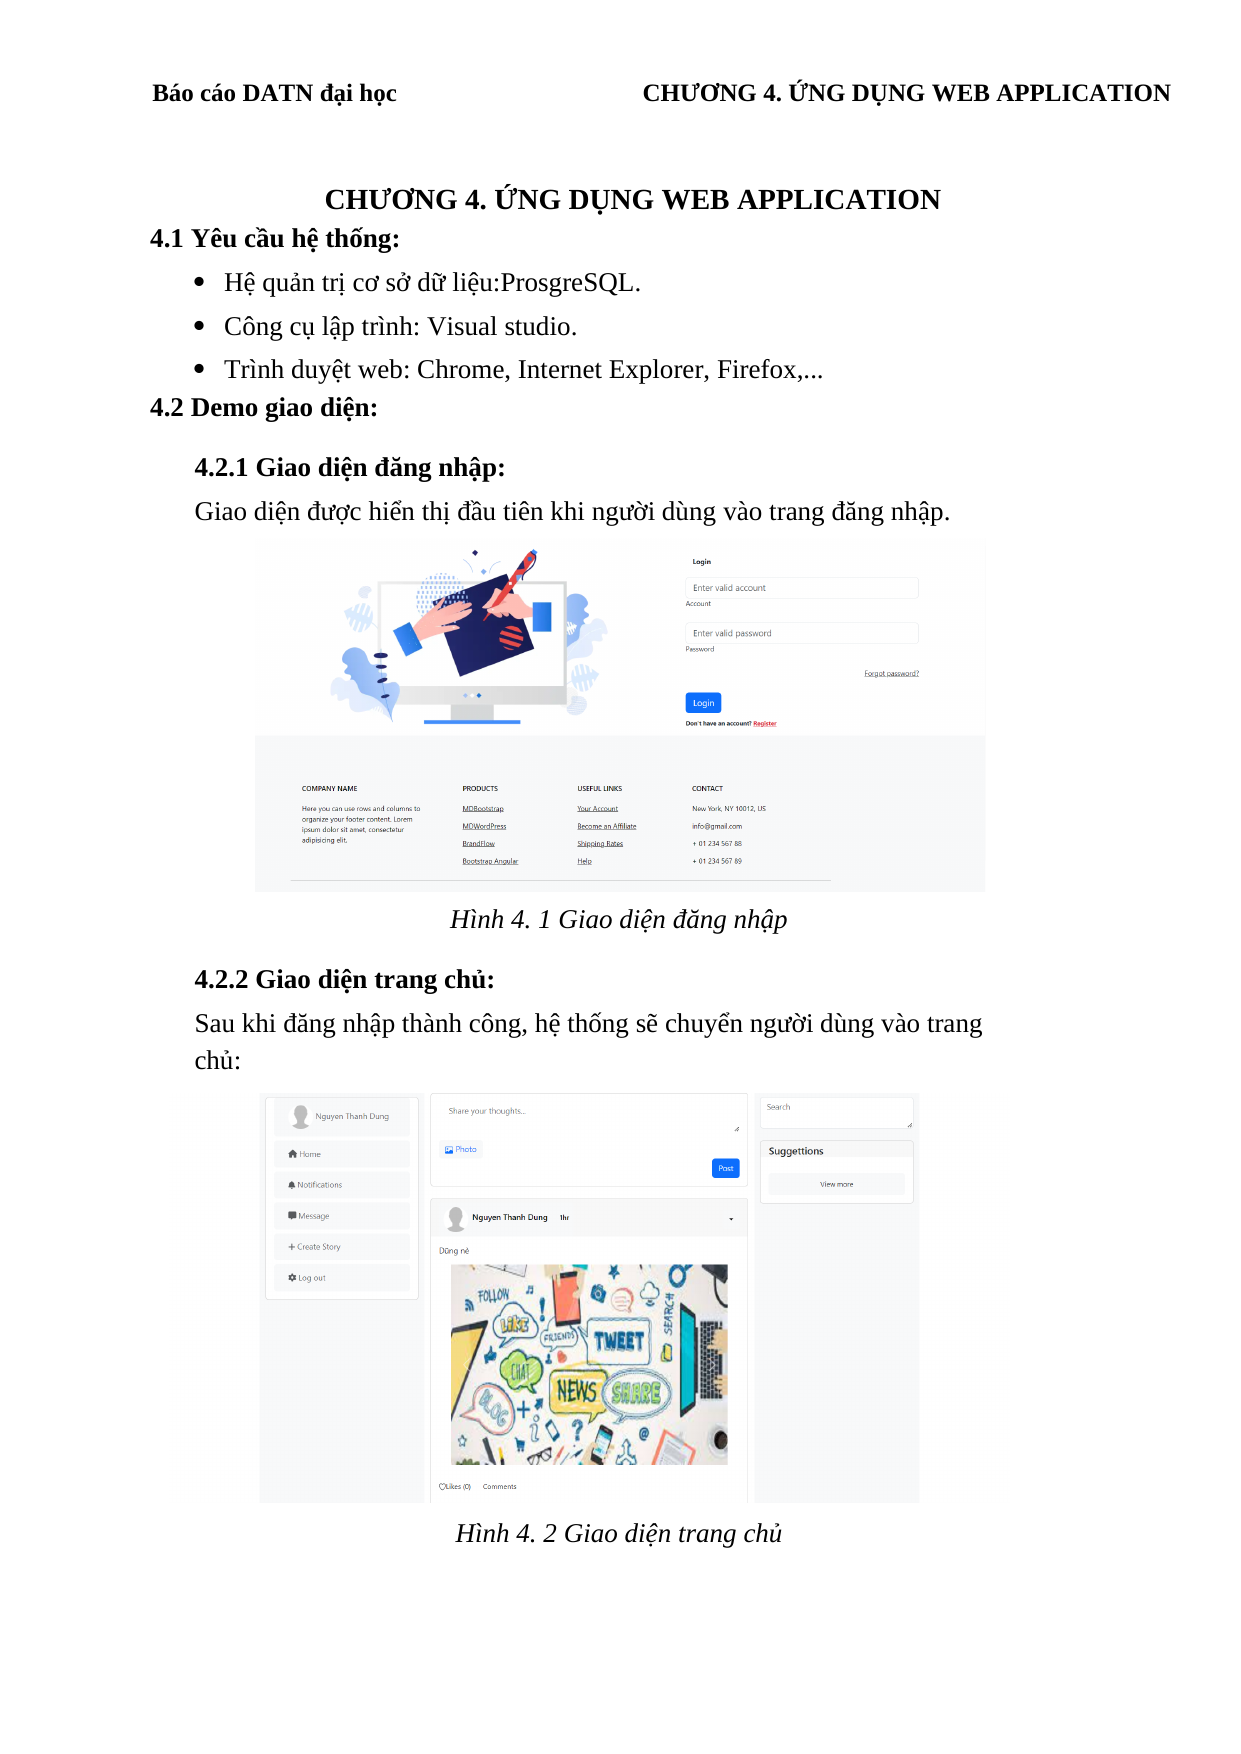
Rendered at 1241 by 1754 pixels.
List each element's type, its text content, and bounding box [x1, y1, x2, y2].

text Giao diện được hiển thị đầu tiên khi người dùng vào trang đăng nhập. [194, 495, 1090, 526]
list Hệ quản trị cơ sở dữ liệu:ProsgreSQL. [194, 266, 1090, 297]
subtitle 4.2 Demo giao diện: [150, 391, 1090, 422]
picture [169, 1093, 1011, 1503]
text Hình 4. 1 Giao diện đăng nhập [150, 903, 1090, 934]
list Trình duyệt web: Chrome, Internet Explorer, Firefox,... [194, 354, 1090, 385]
list Công cụ lập trình: Visual studio. [194, 310, 1090, 341]
subtitle 4.2.1 Giao diện đăng nhập: [194, 452, 1090, 483]
subtitle 4.2.2 Giao diện trang chủ: [194, 963, 1090, 994]
picture [255, 538, 986, 892]
text Hình 4. 2 Giao diện trang chủ [150, 1518, 1090, 1549]
text Sau khi đăng nhập thành công, hệ thống sẽ chuyển người dùng vào trang chủ: [194, 1007, 1029, 1075]
subtitle 4.1 Yêu cầu hệ thống: [150, 222, 1090, 253]
subtitle CHƯƠNG 4. ỨNG DỤNG WEB APPLICATION [272, 182, 993, 216]
